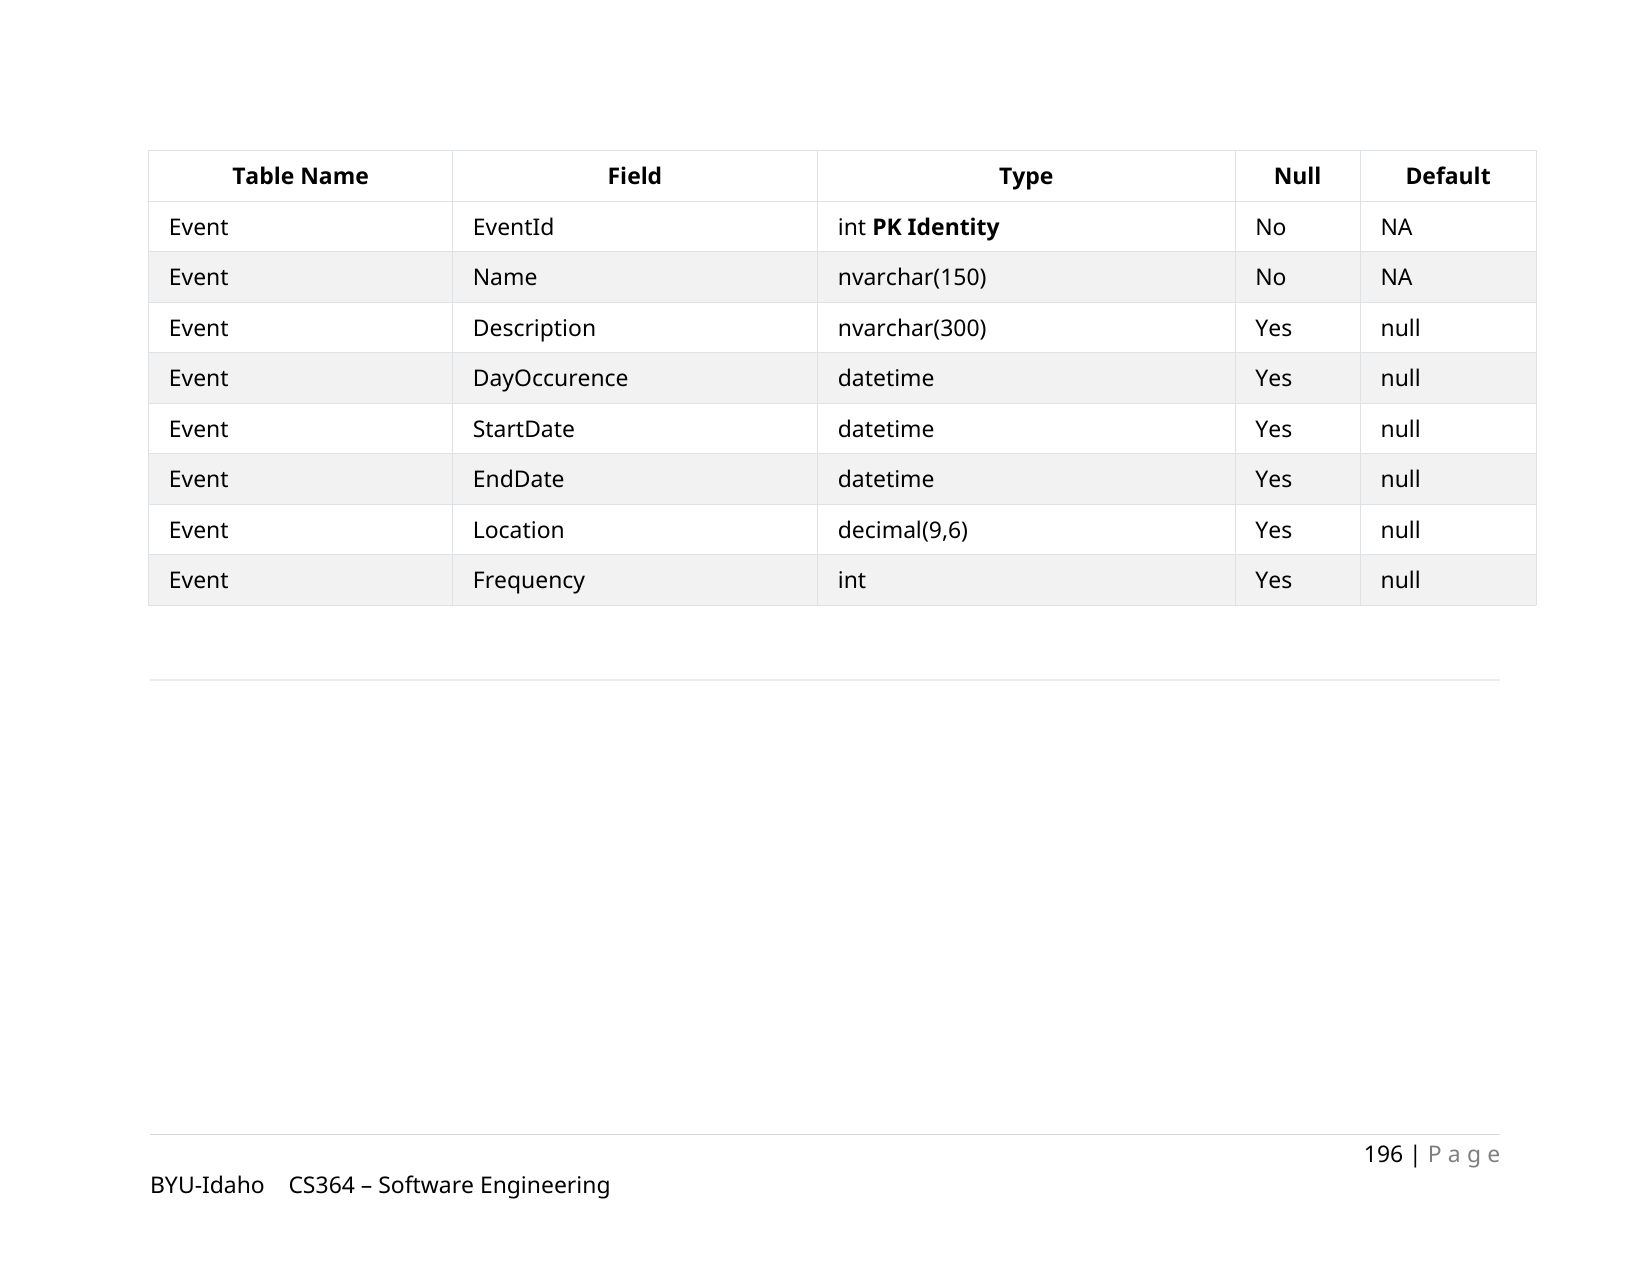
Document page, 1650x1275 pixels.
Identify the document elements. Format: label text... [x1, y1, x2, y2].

table_cell datetime [818, 454, 1235, 504]
table_cell Location [453, 505, 817, 554]
table_cell Yes [1236, 404, 1360, 453]
table_cell null [1361, 505, 1536, 554]
table_cell No [1236, 252, 1360, 302]
table_cell null [1361, 454, 1536, 504]
table_cell Yes [1236, 555, 1360, 605]
table_header Null [1236, 151, 1360, 201]
table_cell Event [149, 353, 452, 403]
table_cell Event [149, 252, 452, 302]
table_cell decimal(9,6) [818, 505, 1235, 554]
table_cell nvarchar(150) [818, 252, 1235, 302]
table_cell StartDate [453, 404, 817, 453]
table_cell DayOccurence [453, 353, 817, 403]
table_cell null [1361, 404, 1536, 453]
table_cell int [818, 555, 1235, 605]
table_header Table Name [149, 151, 452, 201]
table_cell Yes [1236, 353, 1360, 403]
table_cell NA [1361, 252, 1536, 302]
table_cell No [1236, 202, 1360, 251]
table_cell Event [149, 555, 452, 605]
table_cell datetime [818, 404, 1235, 453]
table_header Type [818, 151, 1235, 201]
table_cell Yes [1236, 303, 1360, 352]
table_cell datetime [818, 353, 1235, 403]
table_cell int PK Identity [818, 202, 1235, 251]
table_cell Yes [1236, 505, 1360, 554]
table_cell Name [453, 252, 817, 302]
table_cell null [1361, 353, 1536, 403]
table_cell NA [1361, 202, 1536, 251]
table_cell Yes [1236, 454, 1360, 504]
table_cell Event [149, 303, 452, 352]
table_cell Description [453, 303, 817, 352]
table_cell Event [149, 454, 452, 504]
table_cell Event [149, 202, 452, 251]
table_cell null [1361, 555, 1536, 605]
table_cell nvarchar(300) [818, 303, 1235, 352]
table_cell EventId [453, 202, 817, 251]
table_cell Event [149, 404, 452, 453]
table_cell null [1361, 303, 1536, 352]
table_cell EndDate [453, 454, 817, 504]
table_header Field [453, 151, 817, 201]
table_cell Frequency [453, 555, 817, 605]
table_cell Event [149, 505, 452, 554]
table_header Default [1361, 151, 1536, 201]
